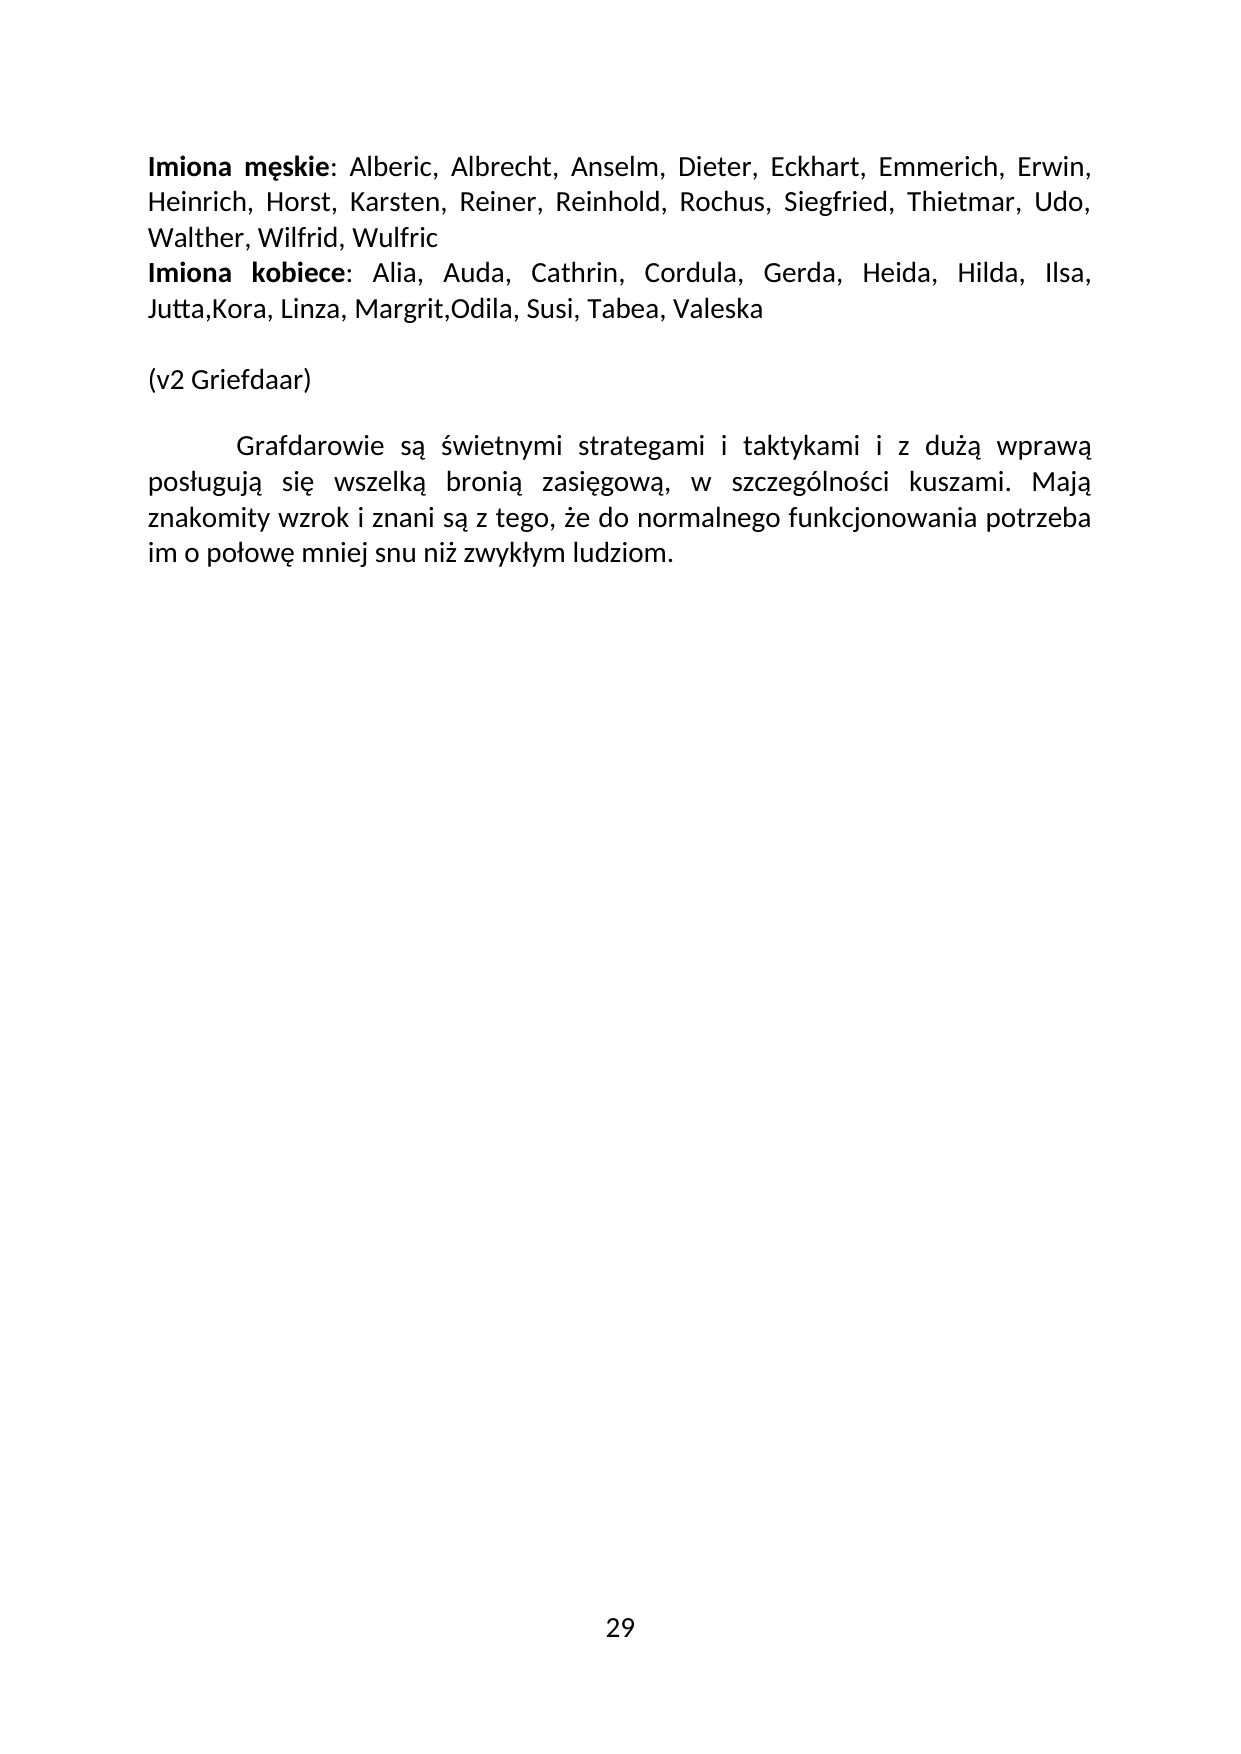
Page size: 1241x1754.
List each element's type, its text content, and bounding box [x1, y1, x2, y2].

text (v2 Griefdaar) [148, 361, 1093, 397]
text Imiona kobiece: Alia, Auda, Cathrin, Cordula, Gerda, Heida, Hilda, Ilsa, Jutta,Kora, Linza, Margrit,Odila, Susi, Tabea, Valeska [148, 254, 1093, 326]
text Grafdarowie są świetnymi strategami i taktykami i z dużą wprawą posługują się wszelką bronią zasięgową, w szczególności kuszami. Mają znakomity wzrok i znani są z tego, że do normalnego funkcjonowania potrzeba im o połowę mniej snu niż zwykłym ludziom. [148, 427, 1093, 570]
text Imiona męskie: Alberic, Albrecht, Anselm, Dieter, Eckhart, Emmerich, Erwin, Heinrich, Horst, Karsten, Reiner, Reinhold, Rochus, Siegfried, Thietmar, Udo, Walther, Wilfrid, Wulfric [148, 148, 1093, 254]
